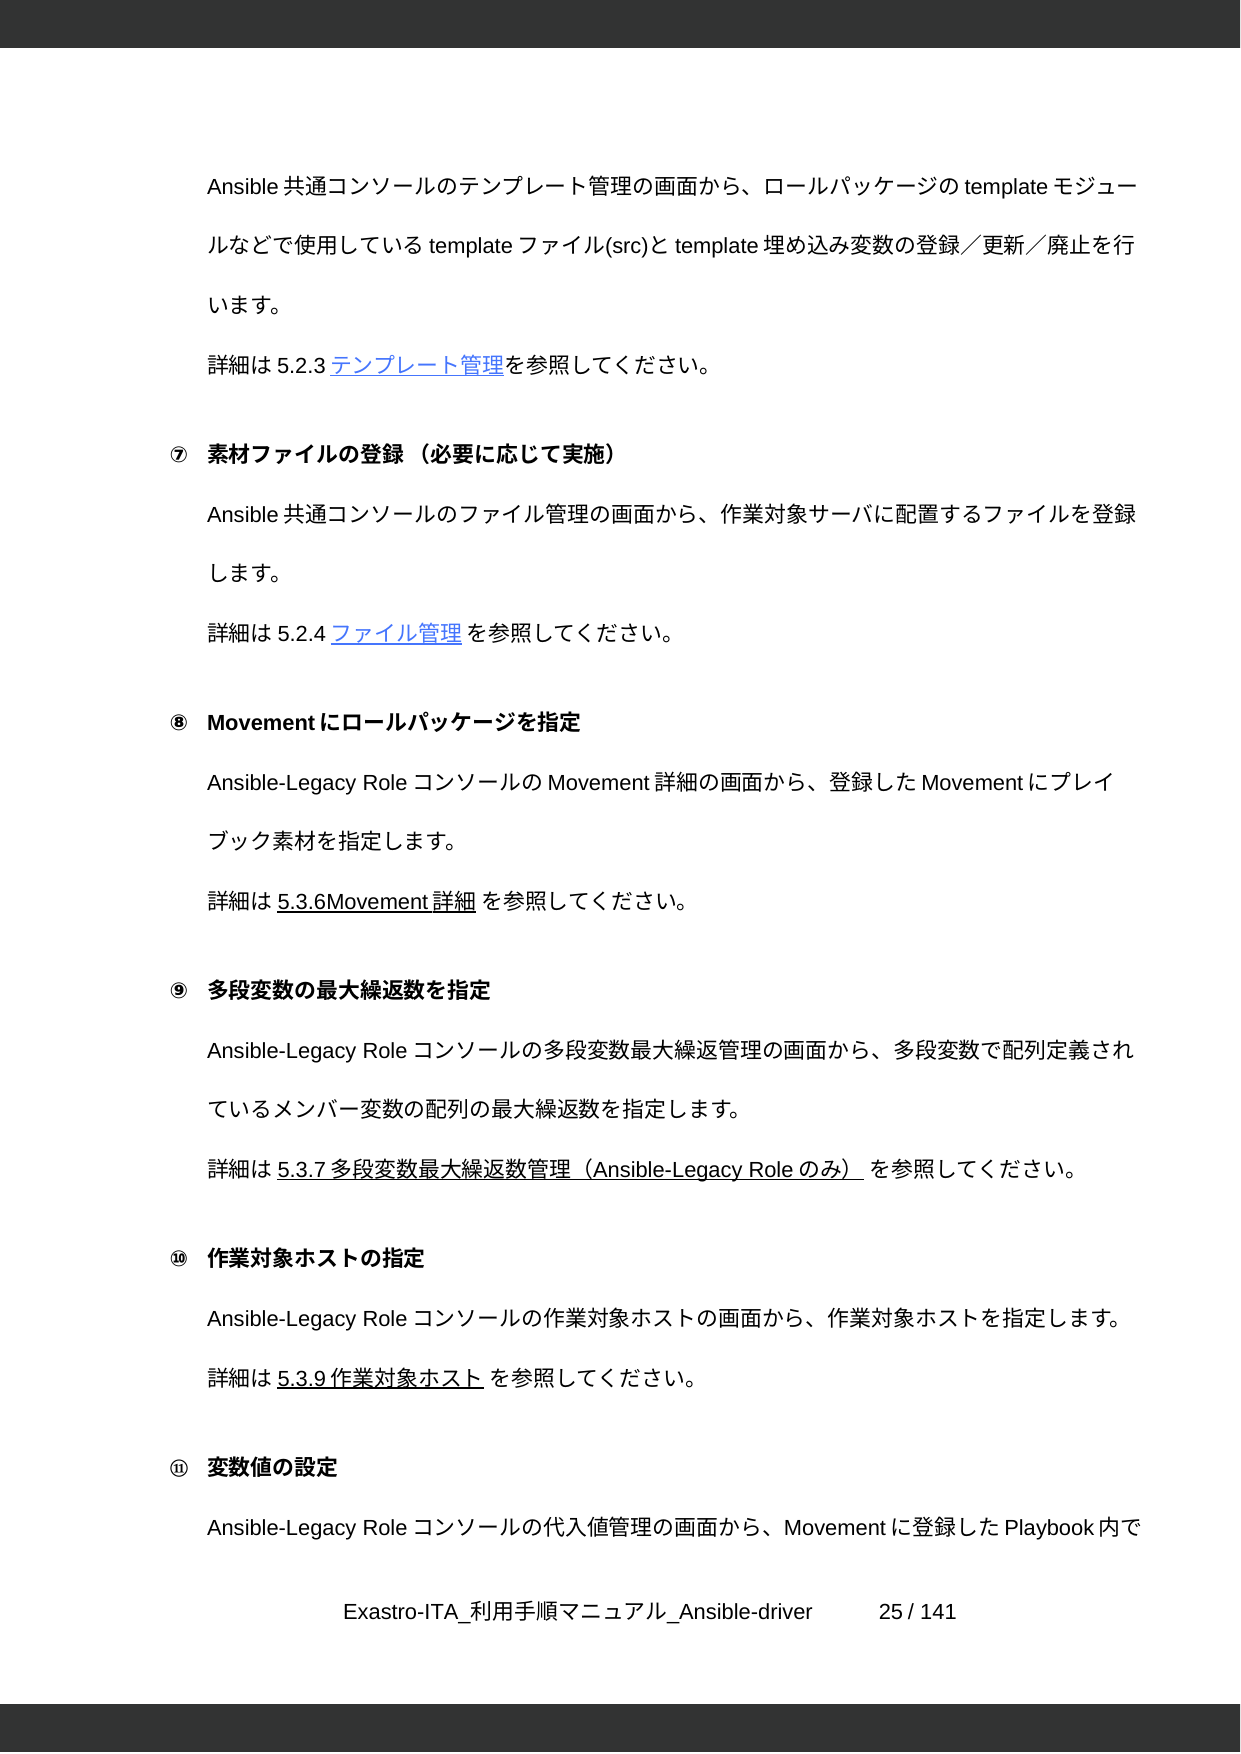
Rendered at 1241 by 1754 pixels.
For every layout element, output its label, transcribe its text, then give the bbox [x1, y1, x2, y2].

picture [0, 1704, 1241, 1752]
list Ansible共通コンソールのファイル管理の画面から、作業対象サーバに配置するファイルを登録します。 [207, 483, 1152, 602]
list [169, 1436, 1152, 1555]
list 素材ファイルの登録 （必要に応じて実施） [169, 423, 1152, 483]
picture [0, 0, 1241, 48]
list Ansible-Legacy RoleコンソールのMovement詳細の画面から、登録したMovementにプレイブック素材を指定します。 [207, 751, 1152, 870]
list 多段変数の最大繰返数を指定 Ansible-Legacy Roleコンソールの多段変数最大繰返管理の画面から、多段変数で配列定義されているメンバー変数の配列の最大繰返数を指定します。 [169, 959, 1152, 1138]
list 詳細は 5.2.4ファイル管理 を参照してください。 [207, 602, 1152, 661]
list 詳細は5.2.3テンプレート管理を参照してください。 [207, 334, 1152, 393]
list Ansible共通コンソールのテンプレート管理の画面から、ロールパッケージのtemplateモジュールなどで使用しているtemplateファイル(src)とtemplate埋め込み変数の登録／更新／廃止を行います。 [207, 155, 1152, 334]
list 詳細は 5.3.7多段変数最大繰返数管理（Ansible-Legacy Roleのみ） を参照してください。 [207, 1138, 1152, 1198]
list 作業対象ホストの指定 Ansible-Legacy Roleコンソールの作業対象ホストの画面から、作業対象ホストを指定します。 詳細は 5.3.9作業対象ホスト を参照してください。 [169, 1227, 1152, 1406]
list Movementにロールパッケージを指定 [169, 691, 1152, 751]
list 詳細は 5.3.6Movement詳細 を参照してください。 [207, 870, 1152, 929]
